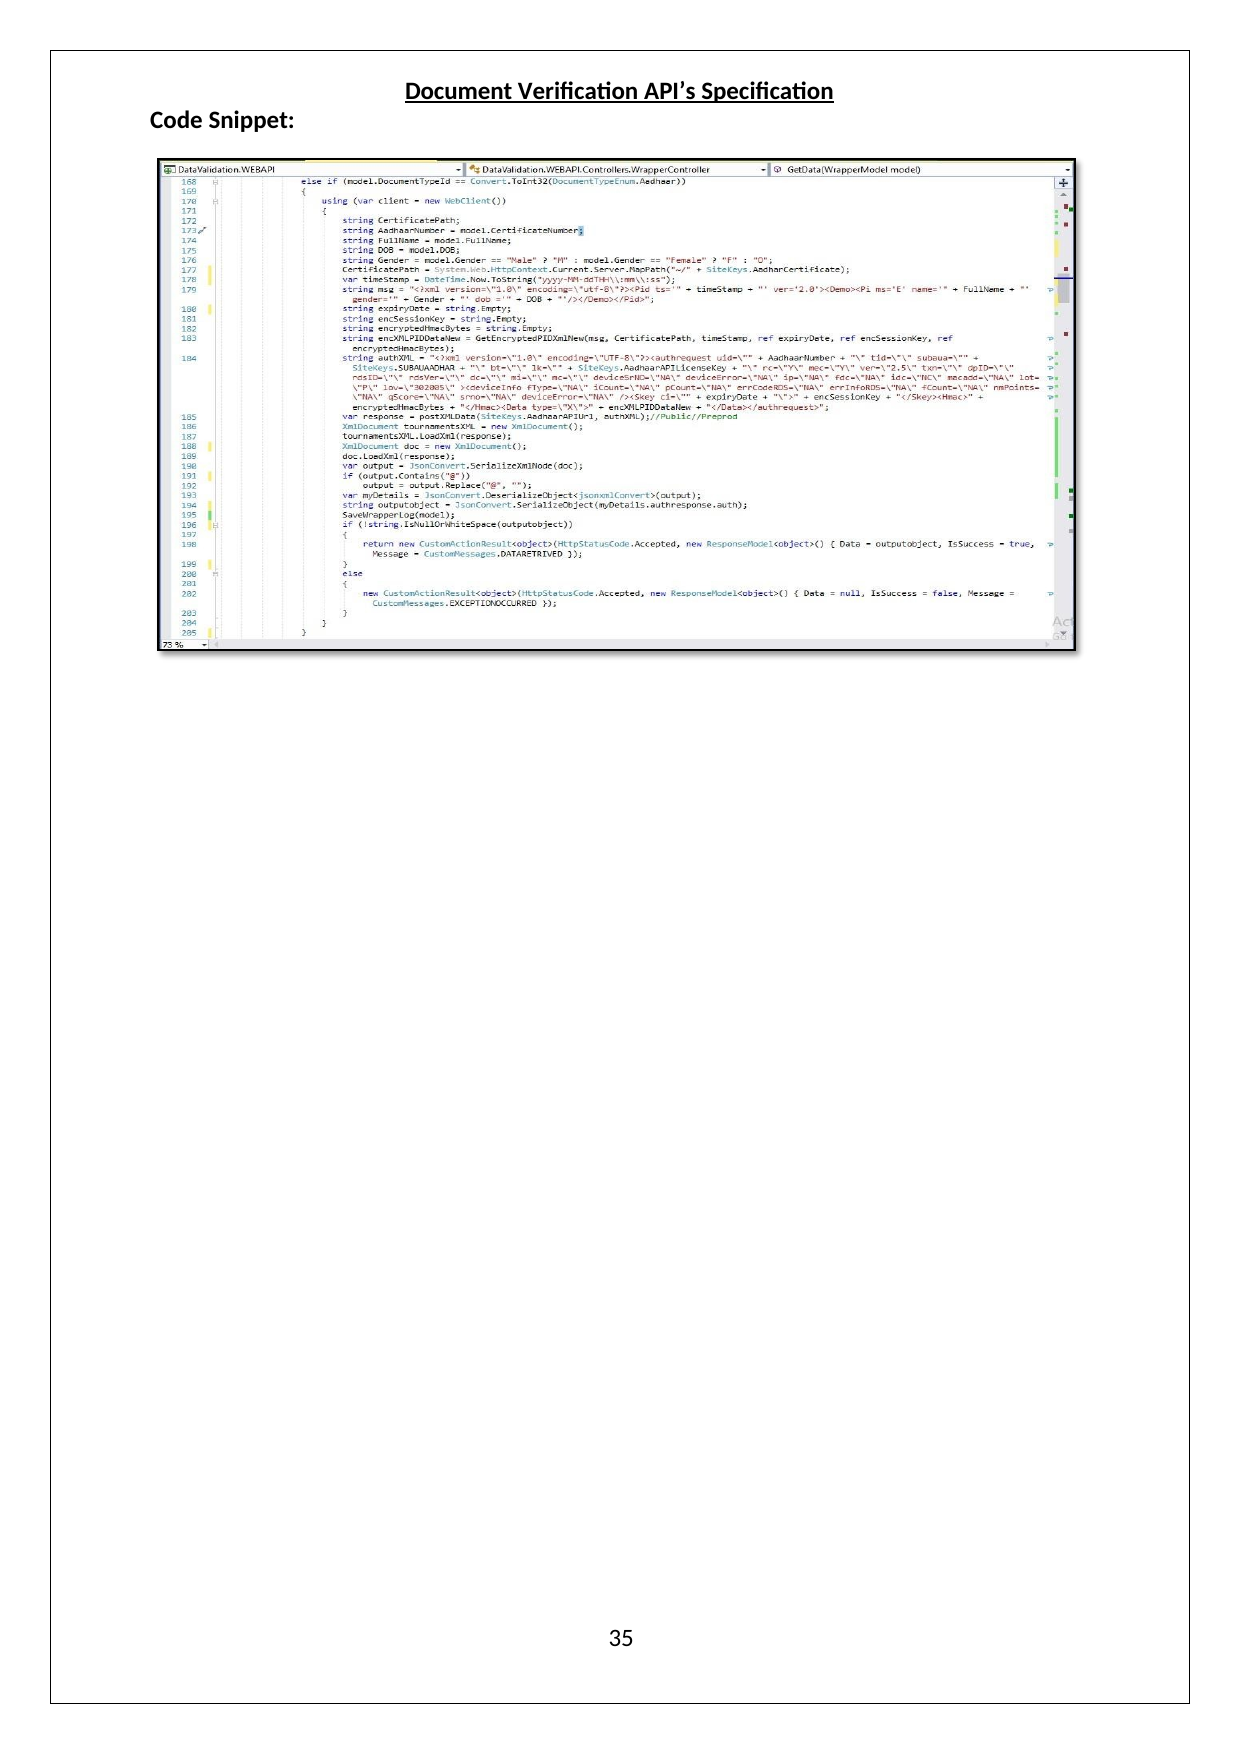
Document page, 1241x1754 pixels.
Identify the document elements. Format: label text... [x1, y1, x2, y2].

subtitle Code Snippet: [150, 104, 1121, 135]
picture [155, 156, 1087, 663]
